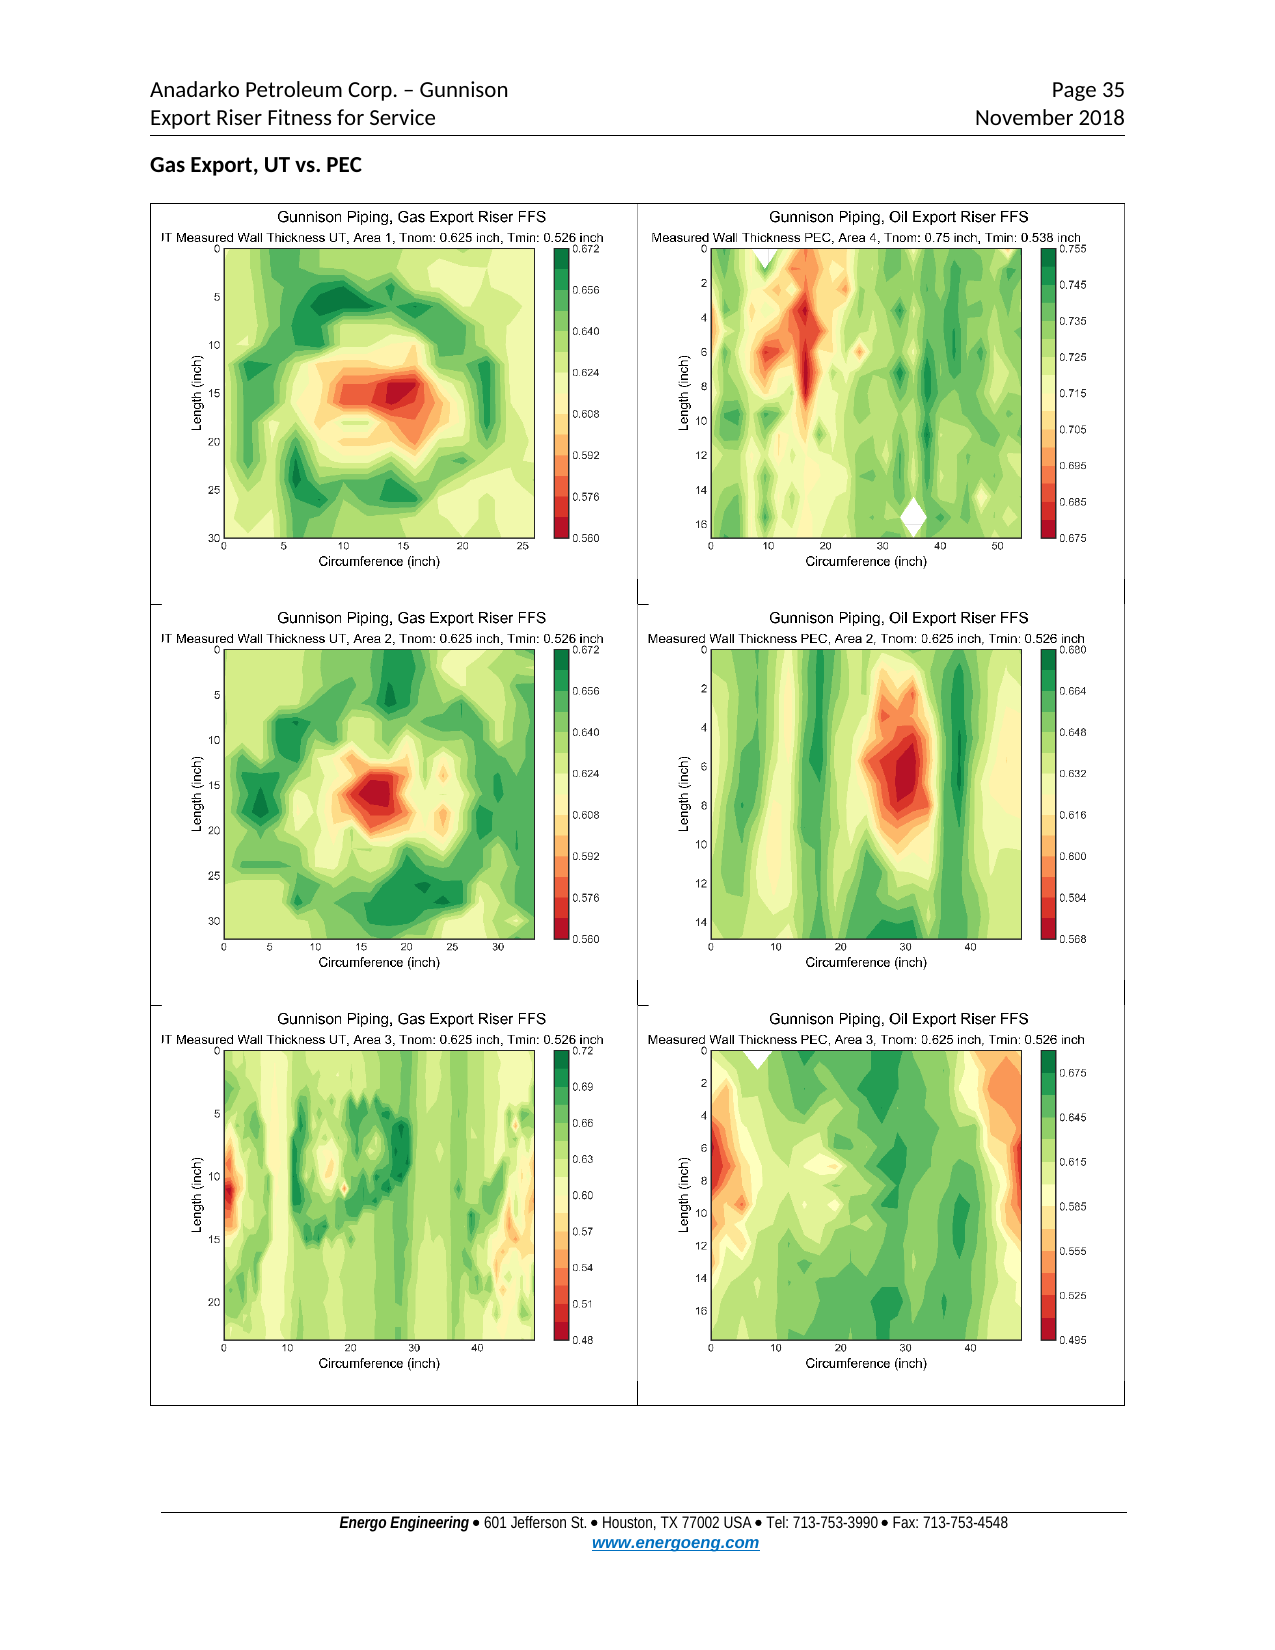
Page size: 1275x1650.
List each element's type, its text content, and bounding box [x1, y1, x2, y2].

table_header [151, 204, 637, 604]
table_cell [638, 1006, 1124, 1405]
table_cell [151, 1006, 637, 1405]
text Gas Export, UT vs. PEC [150, 150, 1125, 178]
table_header [638, 204, 1124, 604]
picture [161, 1005, 638, 1381]
table_cell [151, 605, 637, 1004]
picture [648, 1005, 1125, 1381]
picture [648, 604, 1125, 980]
table_cell [638, 605, 1124, 1004]
picture [648, 204, 1125, 579]
picture [161, 204, 638, 579]
picture [161, 604, 638, 980]
